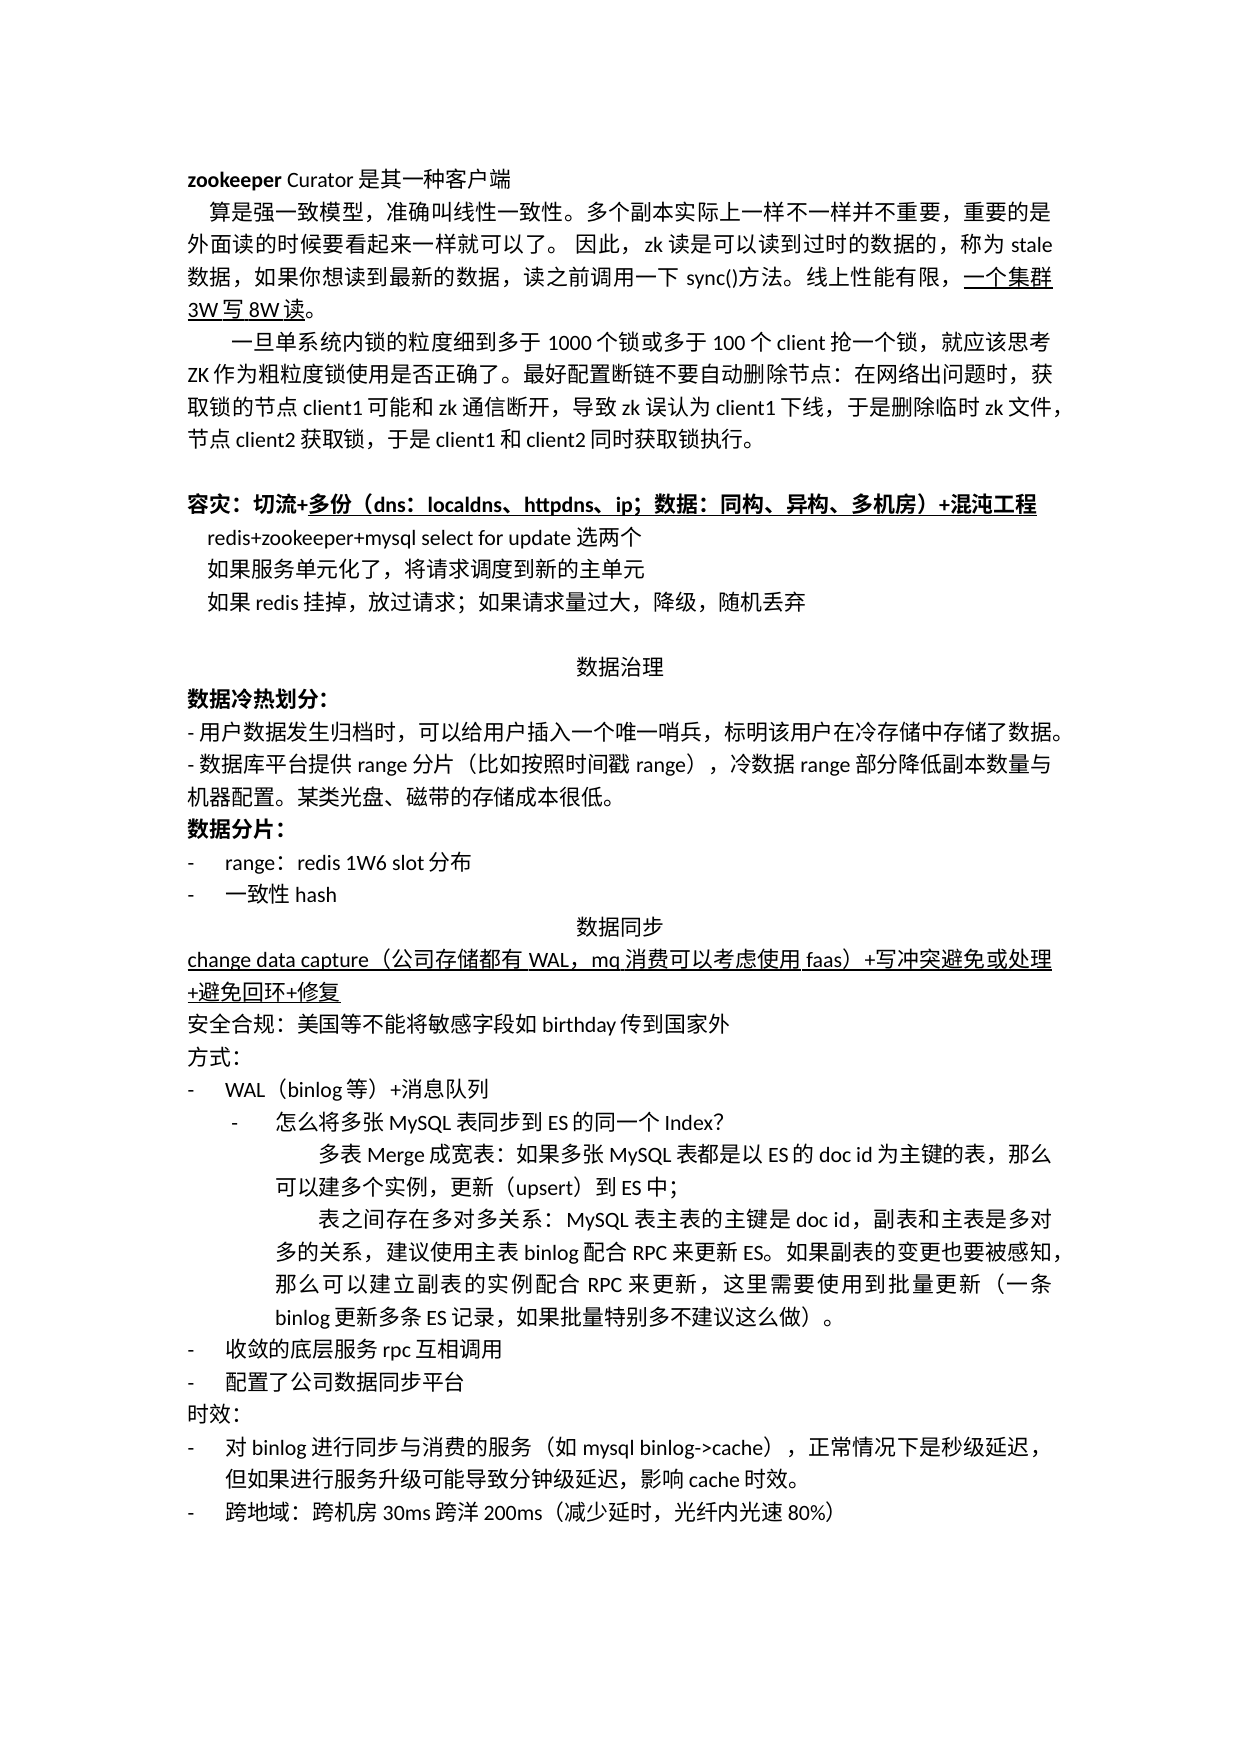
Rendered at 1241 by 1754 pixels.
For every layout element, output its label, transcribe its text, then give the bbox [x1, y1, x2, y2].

list 收敛的底层服务rpc互相调用 [187, 1332, 1053, 1364]
text 时效： [187, 1397, 1053, 1429]
text 容灾：切流+多份（dns：localdns、httpdns、ip；数据：同构、异构、多机房）+混沌工程 [187, 487, 1053, 519]
text 如果redis挂掉，放过请求；如果请求量过大，降级，随机丢弃 [187, 584, 1053, 617]
text 数据冷热划分： [187, 682, 1053, 714]
text change data capture（公司存储都有WAL，mq消费可以考虑使用faas）+写冲突避免或处理+避免回环+修复 [187, 942, 1053, 1007]
list 多表Merge成宽表：如果多张MySQL表都是以ES的doc id为主键的表，那么可以建多个实例，更新（upsert）到ES中； [275, 1137, 1053, 1202]
list 配置了公司数据同步平台 [187, 1364, 1053, 1397]
list WAL（binlog等）+消息队列 [187, 1072, 1053, 1104]
text zookeeper Curator是其一种客户端 [187, 162, 1053, 194]
text 数据治理 [187, 649, 1053, 682]
text 数据同步 [187, 909, 1053, 942]
text 数据分片： [187, 812, 1053, 844]
text - 用户数据发生归档时，可以给用户插入一个唯一哨兵，标明该用户在冷存储中存储了数据。 [187, 714, 1053, 747]
list range：redis 1W6 slot分布 [187, 844, 1053, 877]
text redis+zookeeper+mysql select for update 选两个 [187, 519, 1053, 552]
list 怎么将多张MySQL表同步到ES的同一个Index？ [231, 1104, 1053, 1137]
list 跨地域：跨机房30ms跨洋200ms（减少延时，光纤内光速80%） [187, 1494, 1053, 1527]
text 一旦单系统内锁的粒度细到多于1000个锁或多于100个client抢一个锁，就应该思考ZK作为粗粒度锁使用是否正确了。最好配置断链不要自动删除节点：在网络出问题时，获取锁的节点client1可能和zk通信断开，导致zk误认为client1下线，于是删除临时zk文件，节点client2获取锁，于是client1和client2同时获取锁执行。 [187, 324, 1053, 454]
text 安全合规：美国等不能将敏感字段如birthday传到国家外 [187, 1007, 1053, 1039]
list 表之间存在多对多关系：MySQL表主表的主键是doc id，副表和主表是多对多的关系，建议使用主表binlog配合RPC来更新ES。如果副表的变更也要被感知，那么可以建立副表的实例配合RPC来更新，这里需要使用到批量更新（一条binlog更新多条ES记录，如果批量特别多不建议这么做）。 [275, 1202, 1053, 1332]
text 算是强一致模型，准确叫线性一致性。多个副本实际上一样不一样并不重要，重要的是外面读的时候要看起来一样就可以了。 因此，zk读是可以读到过时的数据的，称为stale数据，如果你想读到最新的数据，读之前调用一下sync()方法。线上性能有限，一个集群 3W写8W读。 [187, 194, 1053, 324]
list 一致性hash [187, 877, 1053, 909]
text 方式： [187, 1039, 1053, 1072]
text - 数据库平台提供range分片（比如按照时间戳range），冷数据range部分降低副本数量与机器配置。某类光盘、磁带的存储成本很低。 [187, 747, 1053, 812]
list 对binlog进行同步与消费的服务（如mysql binlog->cache），正常情况下是秒级延迟，但如果进行服务升级可能导致分钟级延迟，影响cache时效。 [187, 1429, 1053, 1494]
text 如果服务单元化了，将请求调度到新的主单元 [187, 552, 1053, 584]
